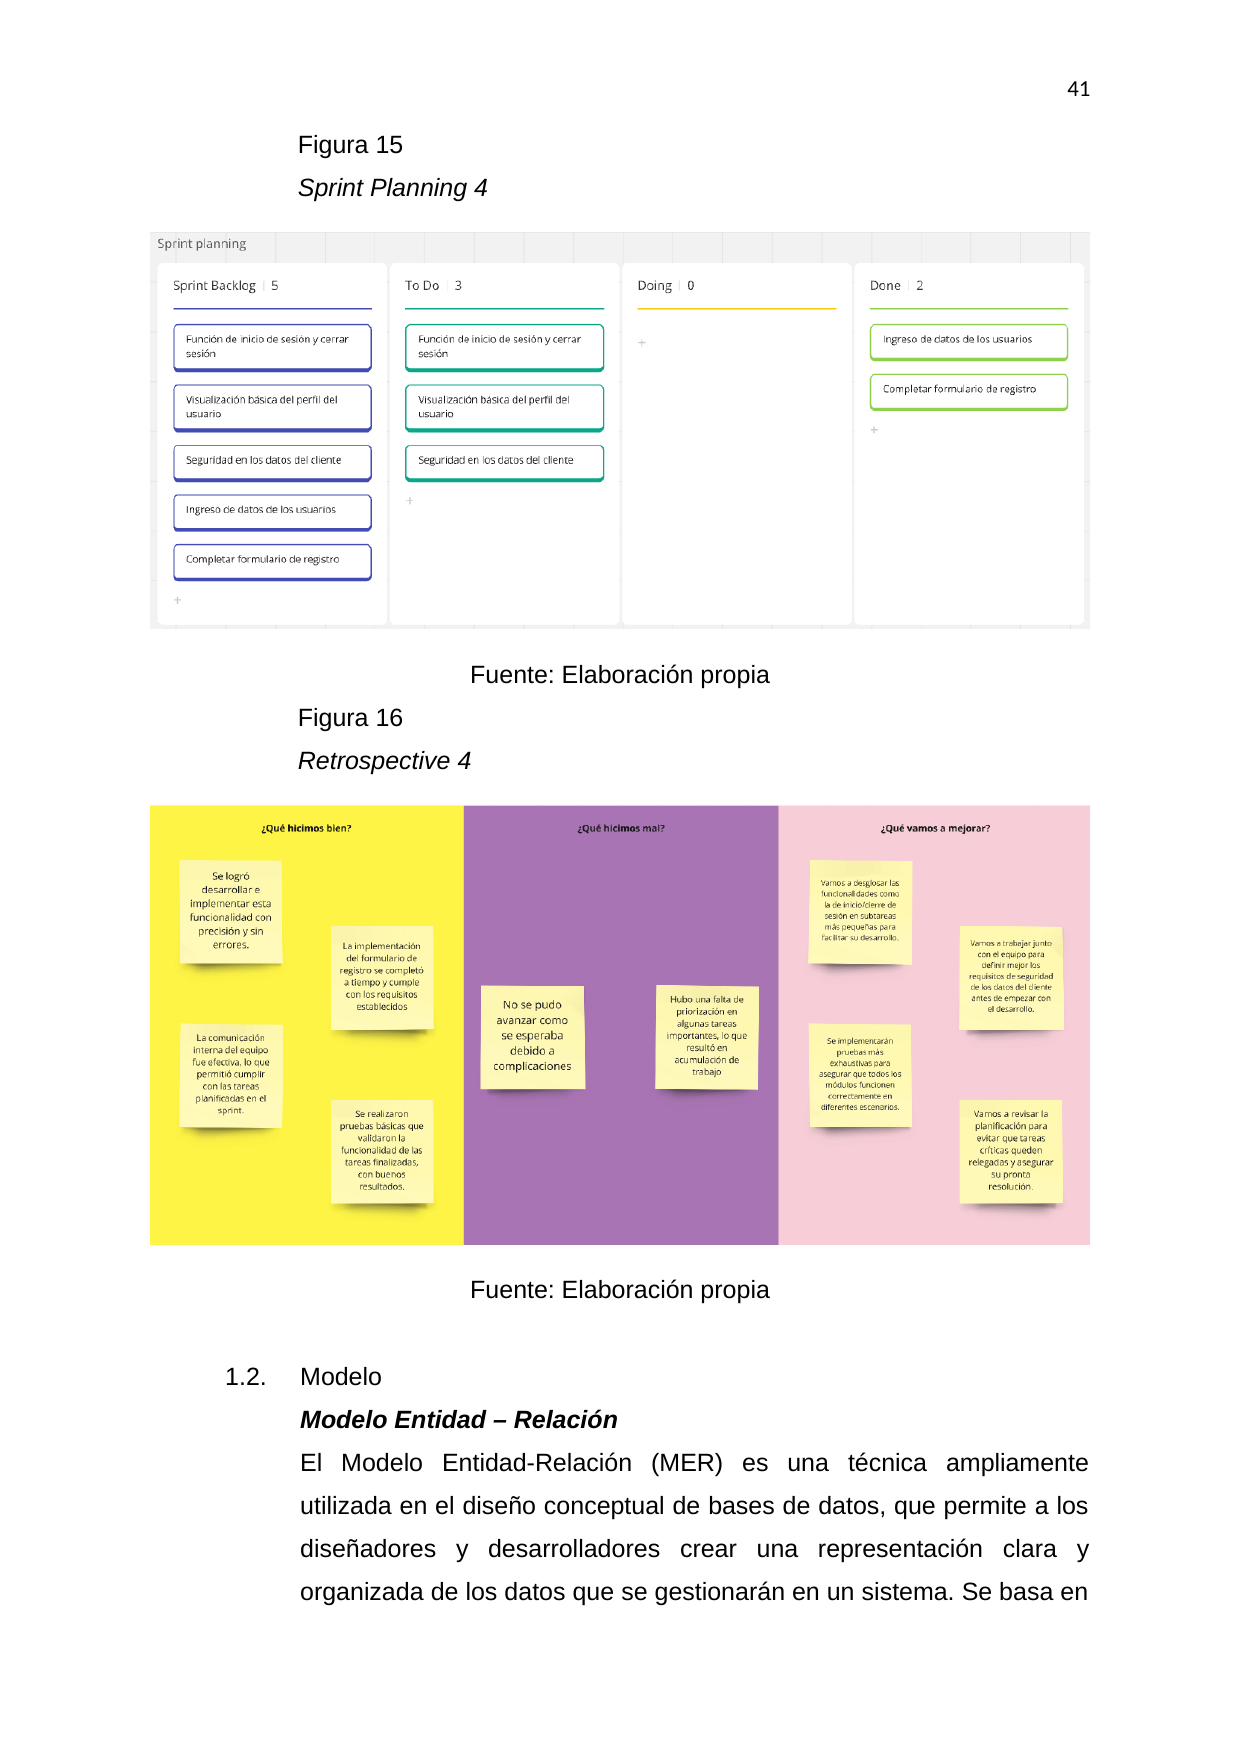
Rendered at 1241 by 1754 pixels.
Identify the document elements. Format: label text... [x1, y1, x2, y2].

list Fuente: Elaboración propia [150, 1275, 1090, 1304]
list Modelo Entidad – Relación [300, 1405, 1090, 1433]
list Fuente: Elaboración propia [150, 659, 1090, 688]
list Figura 16 [298, 703, 1090, 731]
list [300, 1448, 1090, 1606]
picture [150, 232, 1091, 629]
list Retrospective 4 [298, 746, 1090, 774]
picture [150, 805, 1091, 1245]
list Sprint Planning 4 [298, 173, 1090, 202]
list Figura 15 [298, 130, 1090, 158]
list Modelo [225, 1362, 1090, 1390]
